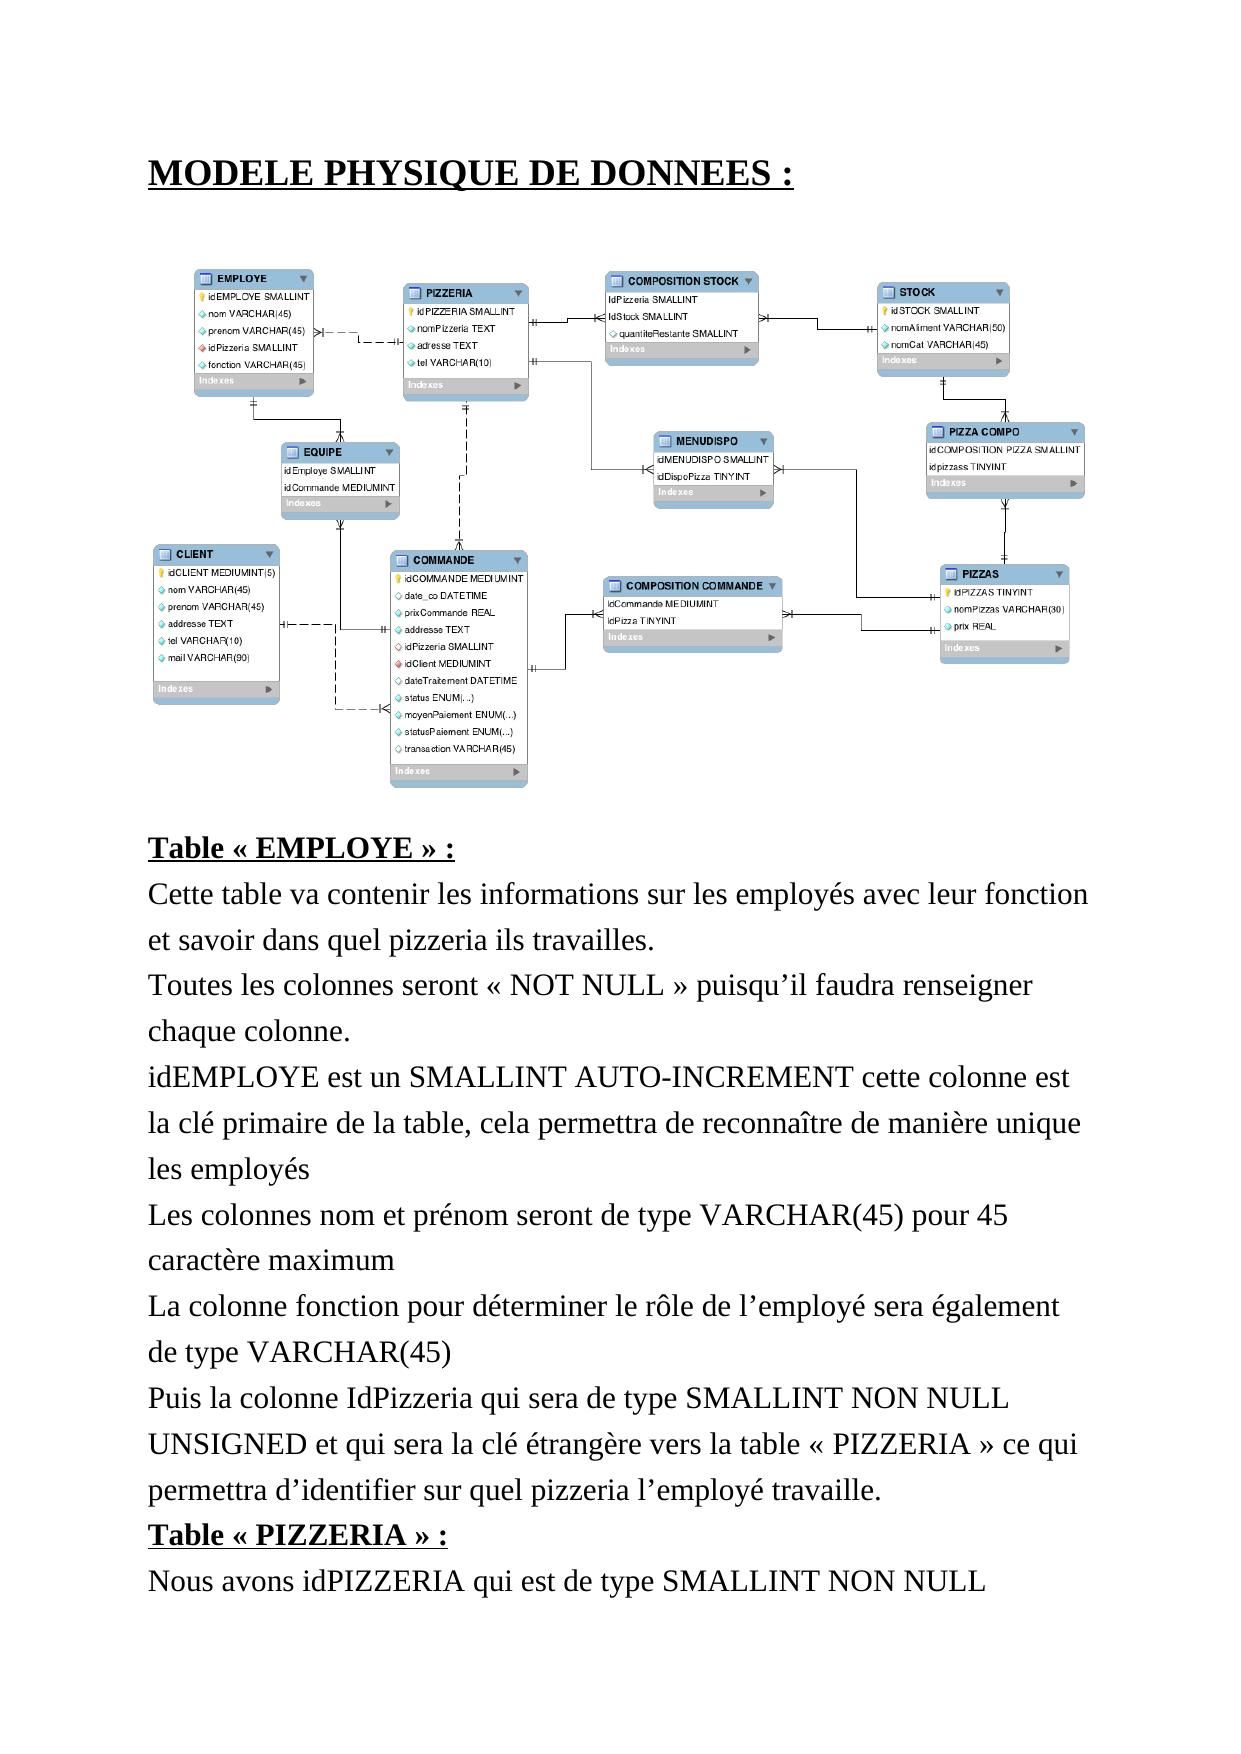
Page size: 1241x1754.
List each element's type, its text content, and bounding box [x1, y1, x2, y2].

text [148, 819, 1093, 1598]
text MODELE PHYSIQUE DE DONNEES : [148, 148, 1093, 239]
picture [147, 264, 1092, 795]
